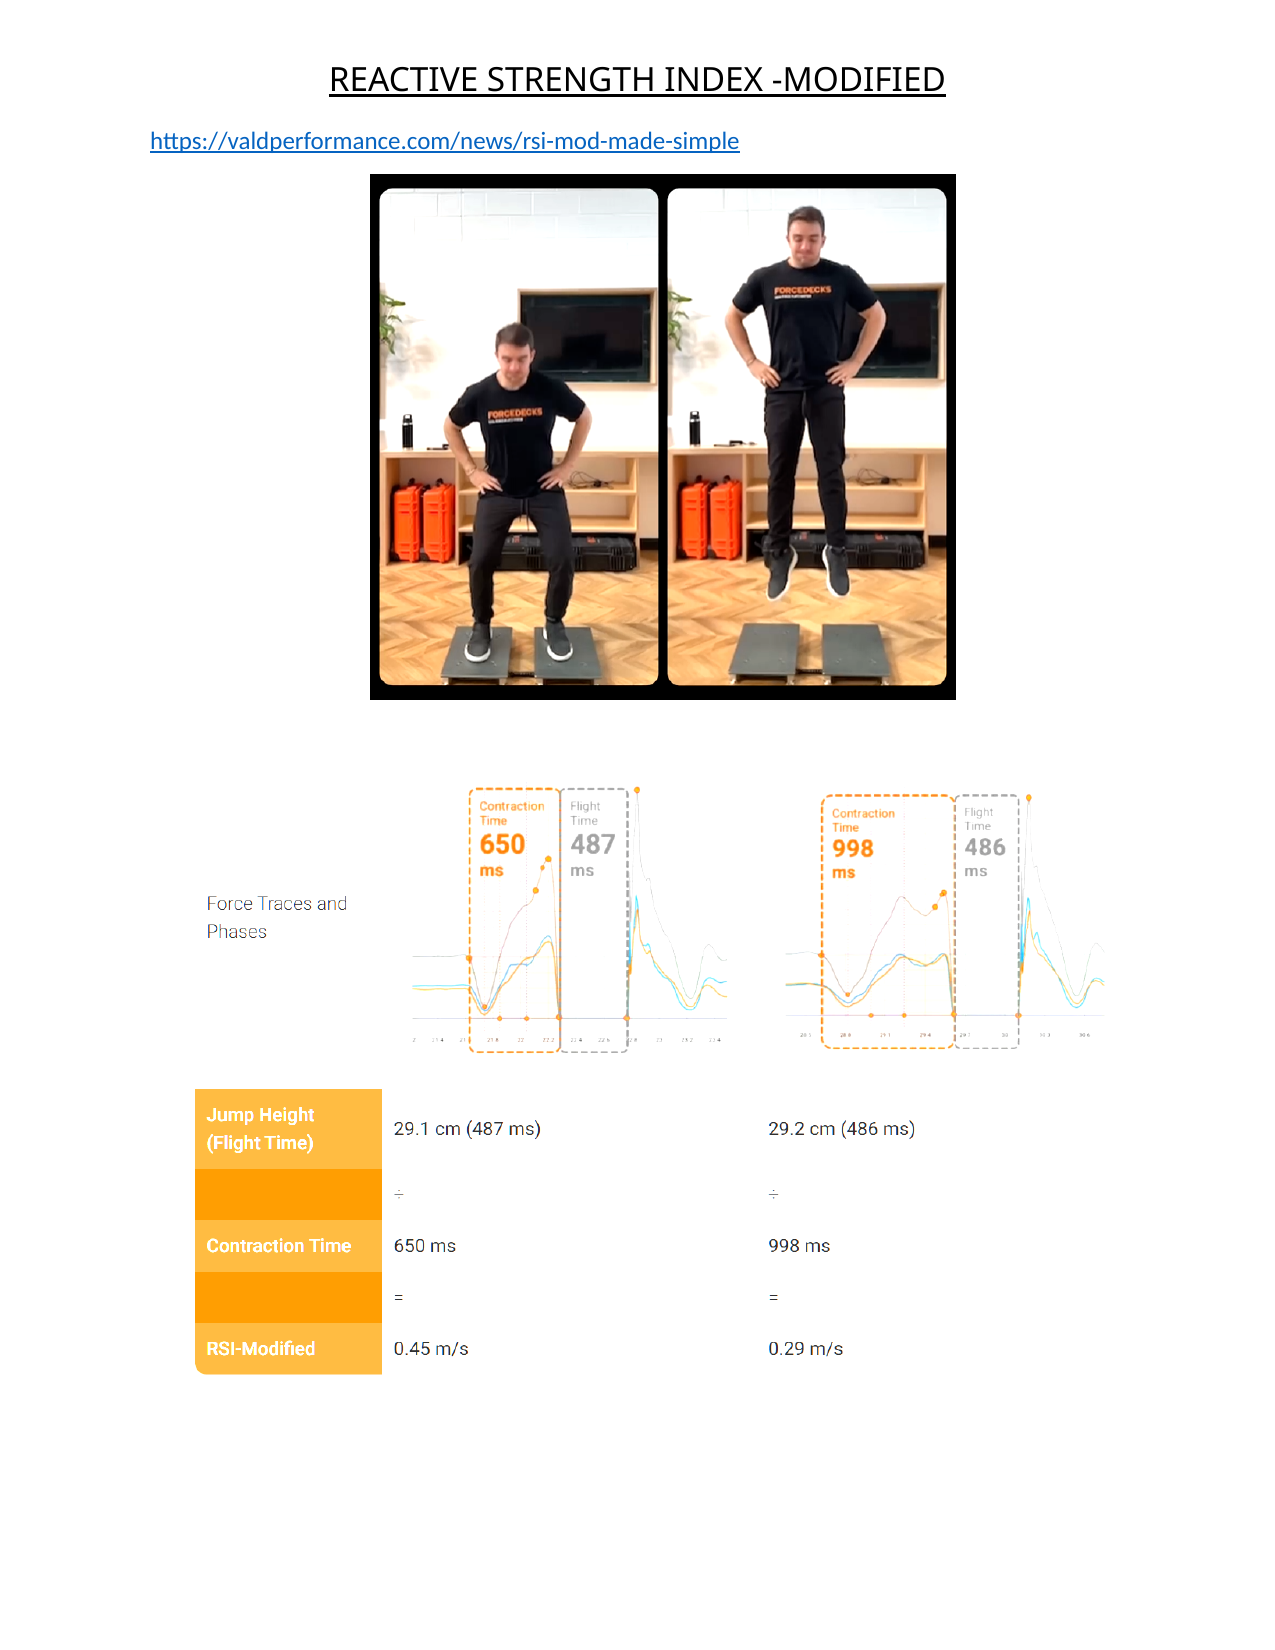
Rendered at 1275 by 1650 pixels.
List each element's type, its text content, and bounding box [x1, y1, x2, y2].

picture [150, 160, 1125, 1396]
text https://valdperformance.com/news/rsi-mod-made-simple [150, 125, 1125, 160]
text REACTIVE STRENGTH INDEX -MODIFIED [150, 56, 1125, 102]
